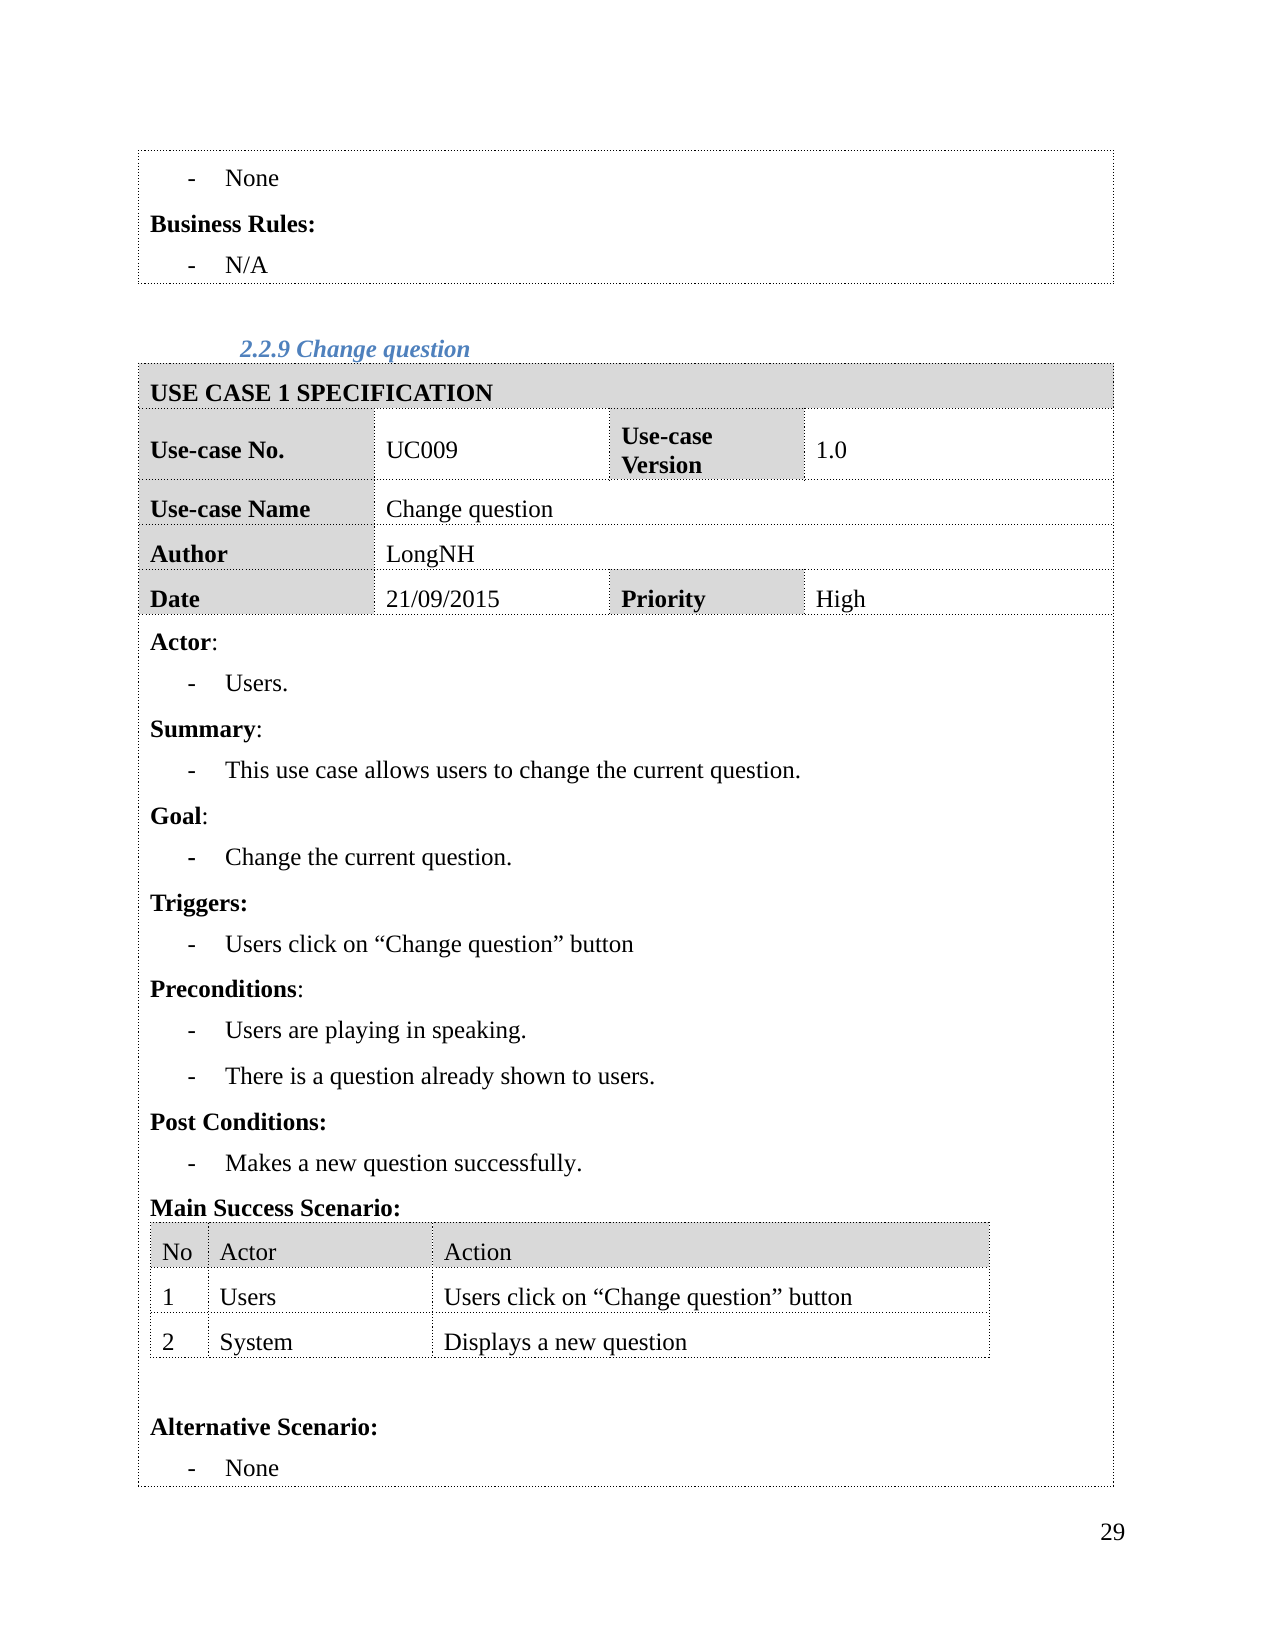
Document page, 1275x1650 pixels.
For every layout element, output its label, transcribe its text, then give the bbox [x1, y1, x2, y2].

table_cell Change question [375, 479, 1114, 524]
table_cell UC009 [375, 408, 610, 479]
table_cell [139, 150, 1114, 283]
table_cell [139, 614, 1114, 1486]
table_cell High [804, 569, 1114, 614]
table_cell 21/09/2015 [375, 569, 610, 614]
table_cell Author [139, 524, 374, 569]
table_cell LongNH [375, 524, 1114, 569]
text 2.2.9 Change question [240, 334, 1125, 363]
table_cell 1.0 [804, 408, 1114, 479]
table_cell Date [139, 569, 374, 614]
table_cell Priority [610, 569, 804, 614]
table_cell Use-case Name [139, 479, 374, 524]
table_cell Use-case No. [139, 408, 374, 479]
table_cell Use-case Version [610, 408, 804, 479]
table_header USE CASE 1 SPECIFICATION [139, 363, 1114, 408]
